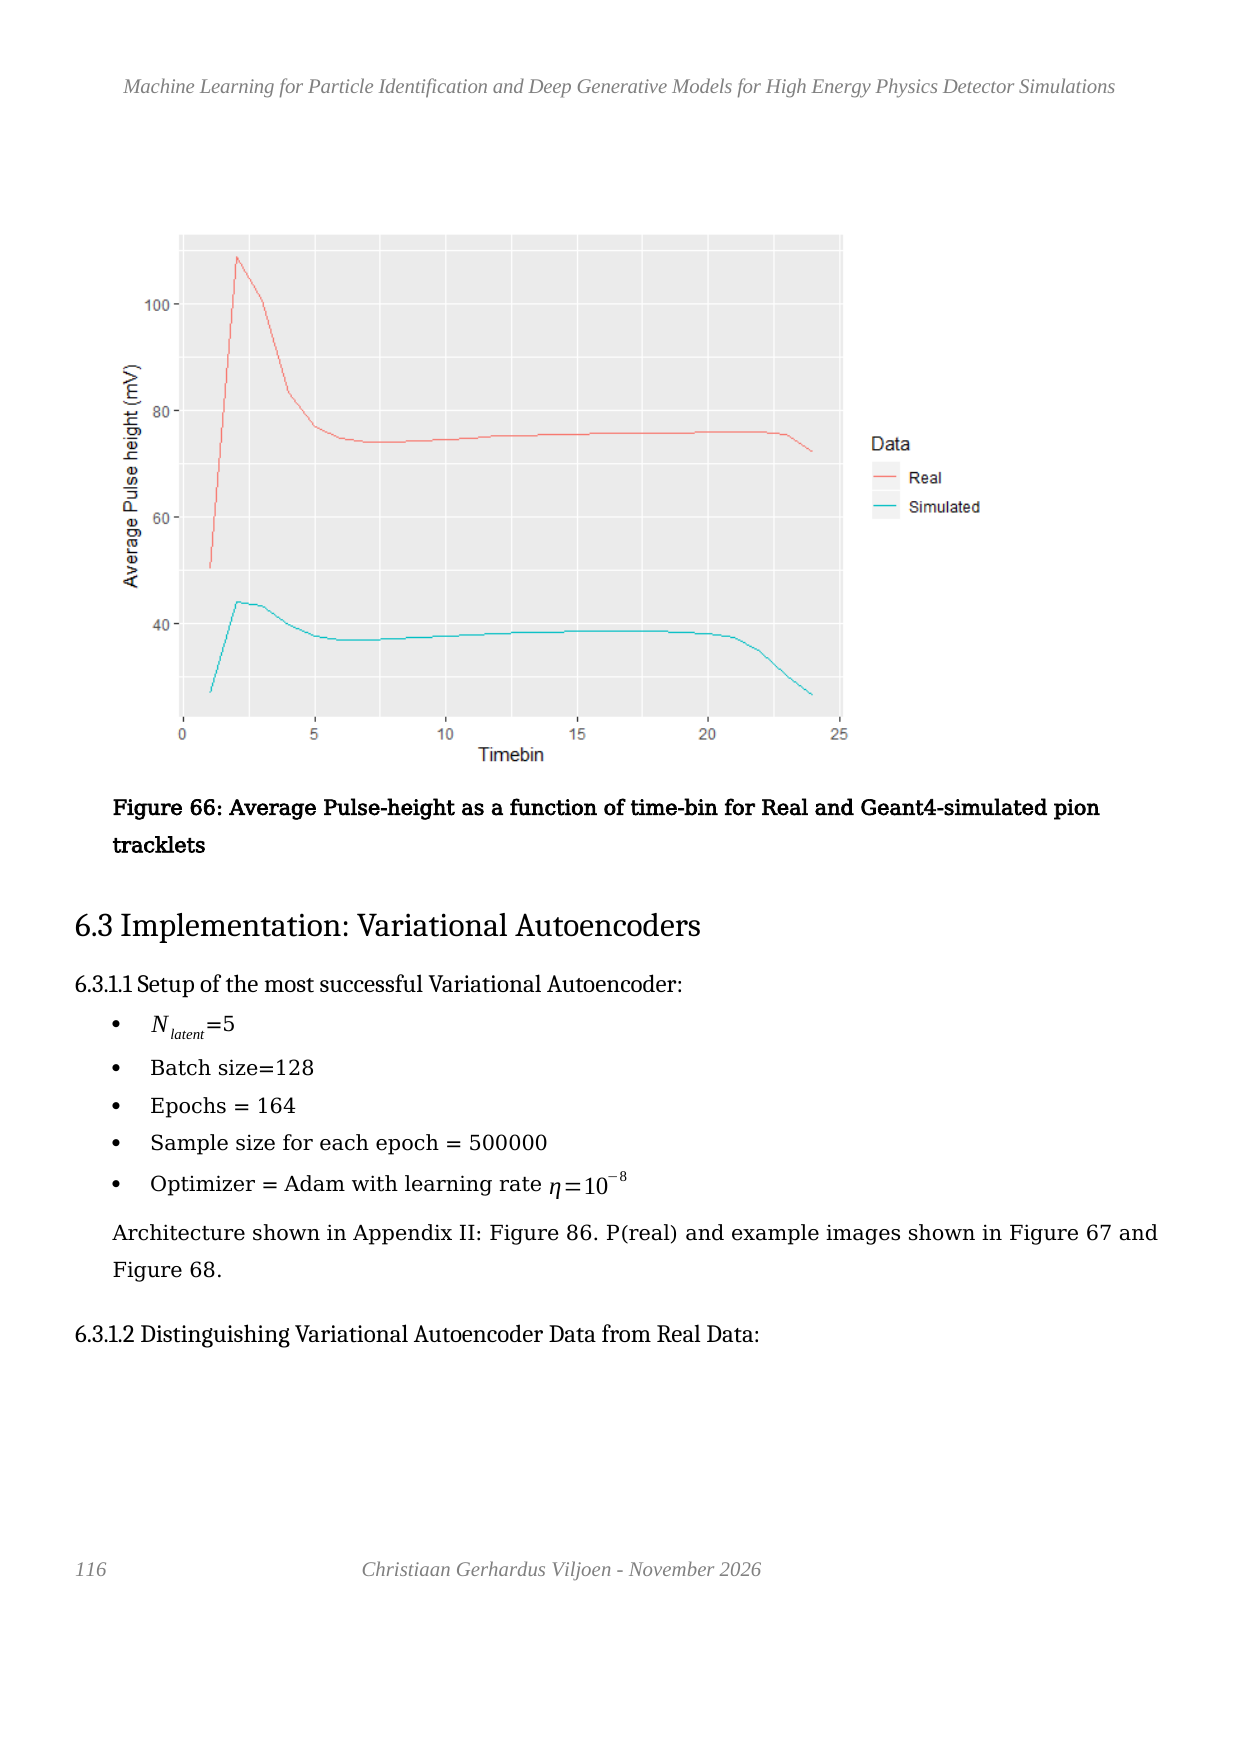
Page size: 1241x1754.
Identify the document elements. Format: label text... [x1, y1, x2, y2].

picture [112, 226, 999, 774]
list Batch size=128 [112, 1055, 1165, 1080]
list Epochs = 164 [112, 1093, 1165, 1118]
text Architecture shown in Appendix II: Figure 82. P(real) and example images shown in Figure 63 and Figure 64. [112, 1220, 1165, 1282]
subtitle Distinguishing Variational Autoencoder Data from Real Data: [75, 1320, 1165, 1348]
list =5 [112, 1011, 1165, 1042]
list Optimizer = Adam with learning rate [112, 1168, 1165, 1199]
subtitle Setup of the most successful Variational Autoencoder: [75, 970, 1165, 999]
subtitle Implementation: Variational Autoencoders [75, 907, 1165, 945]
text Figure 66: Average Pulse-height as a function of time-bin for Real and Geant4-simulated pion tracklets [112, 794, 1165, 857]
list Sample size for each epoch = 500000 [112, 1130, 1165, 1155]
